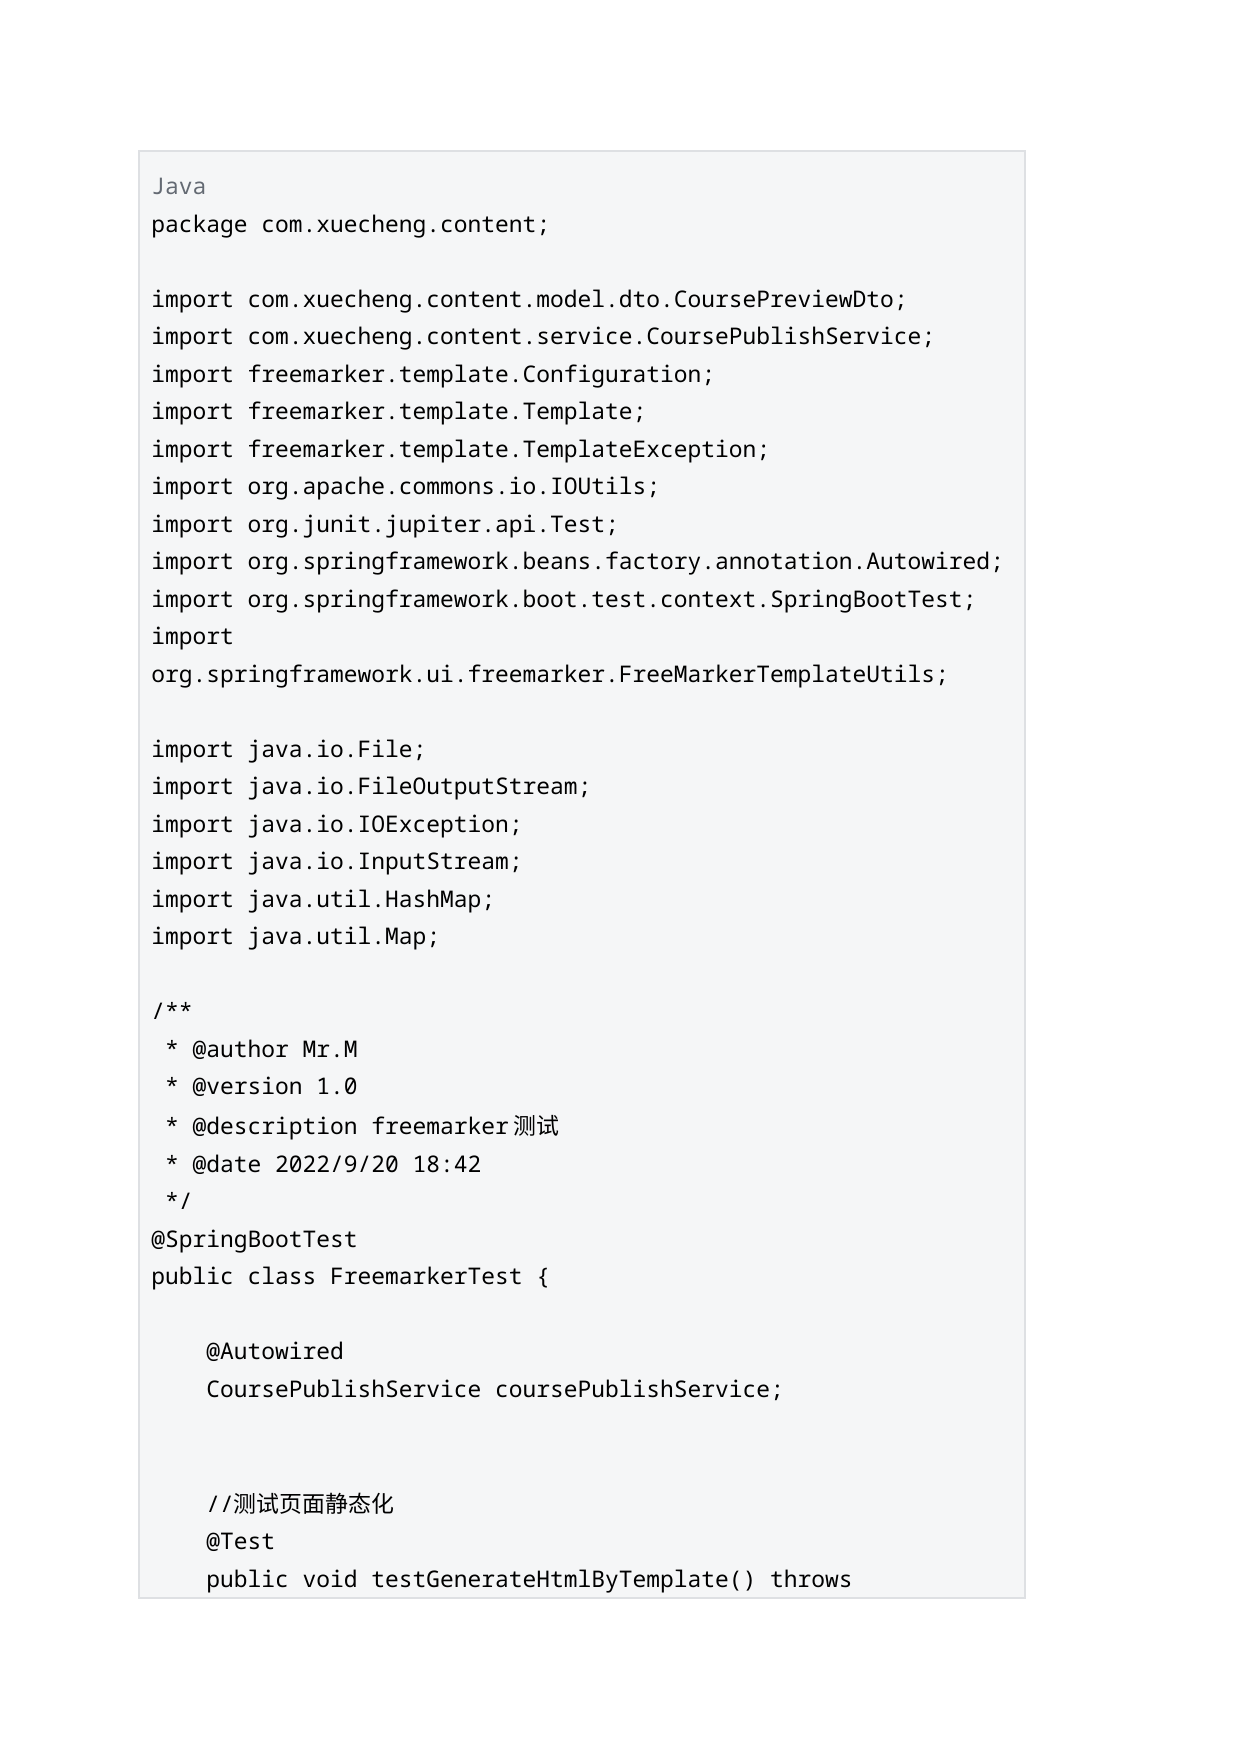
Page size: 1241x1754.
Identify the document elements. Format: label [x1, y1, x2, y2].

table_header [140, 152, 1024, 1597]
